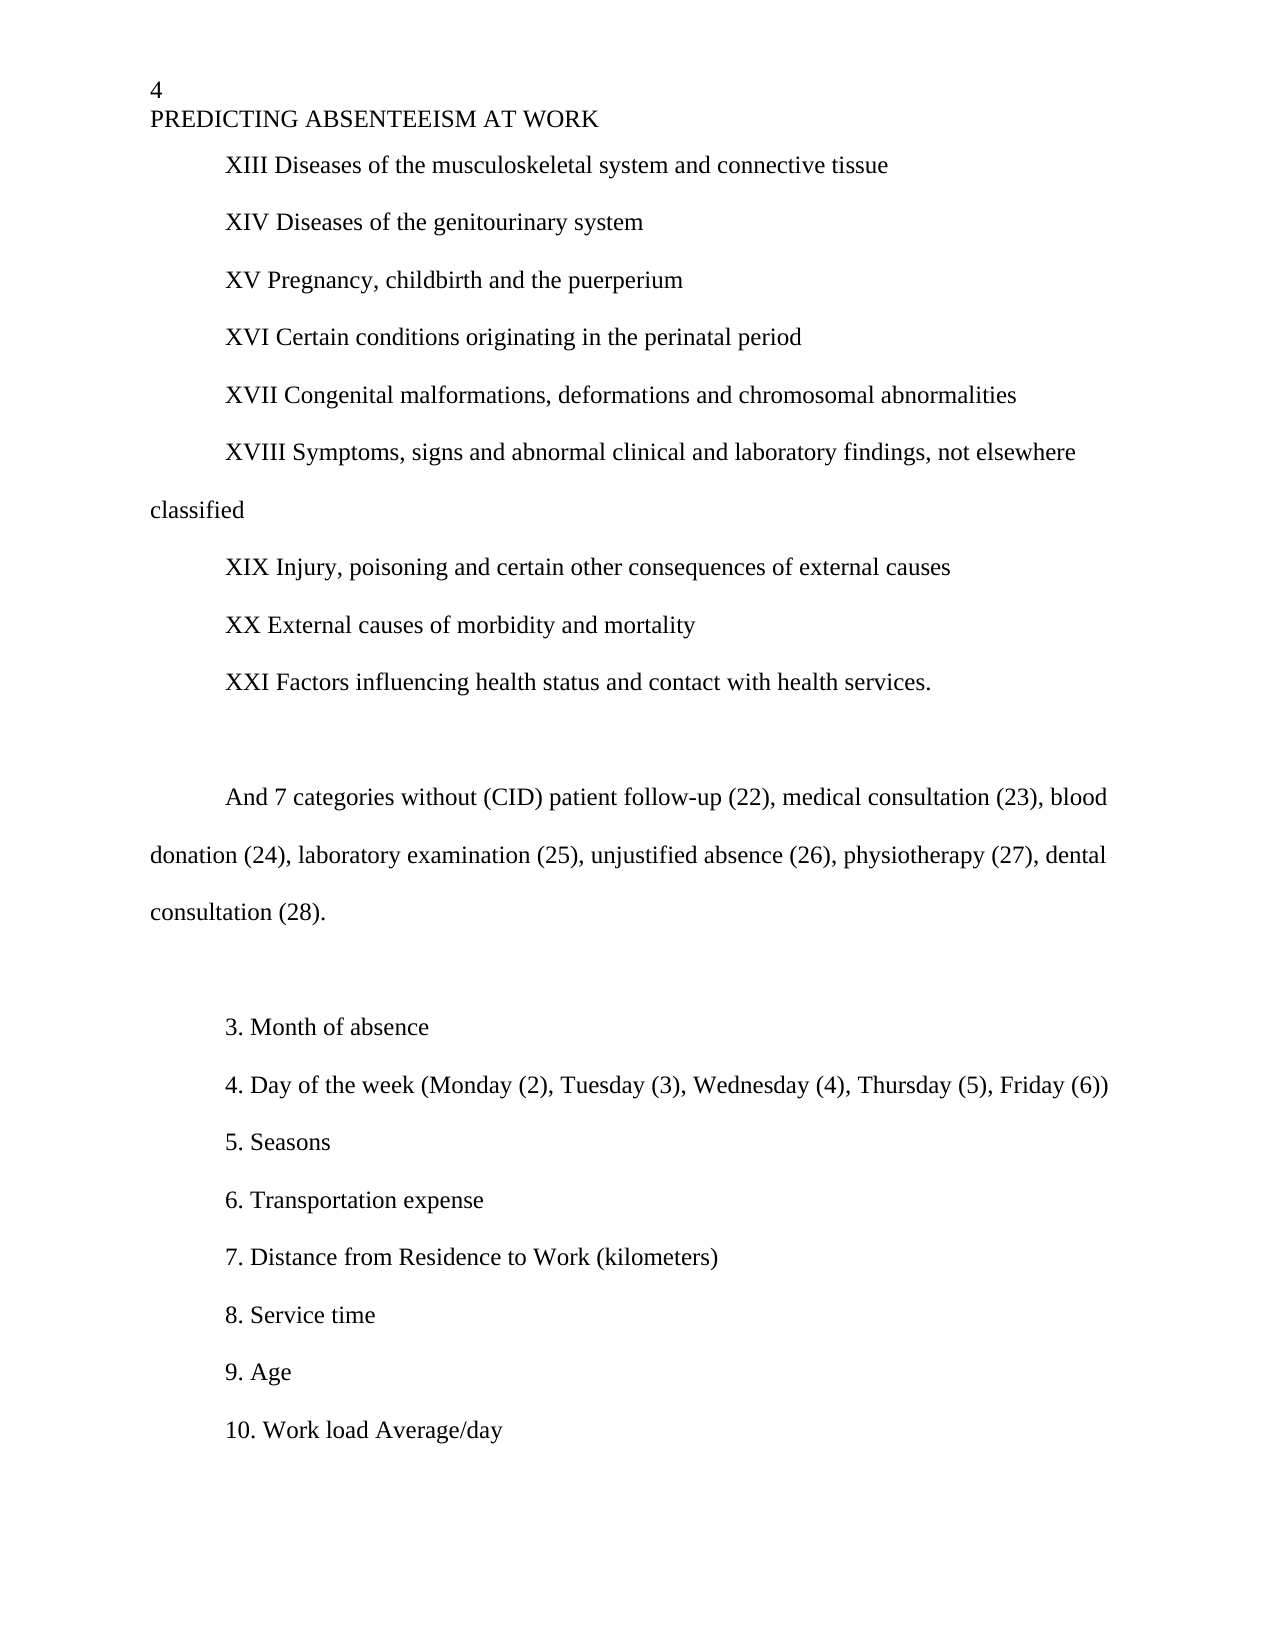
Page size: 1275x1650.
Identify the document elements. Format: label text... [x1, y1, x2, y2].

text 6. Transportation expense [150, 1185, 1125, 1214]
text 5. Seasons [150, 1127, 1125, 1156]
text And 7 categories without (CID) patient follow-up (22), medical consultation (23), blood donation (24), laboratory examination (25), unjustified absence (26), physiotherapy (27), dental consultation (28). [150, 782, 1125, 926]
text XX External causes of morbidity and mortality [150, 610, 1125, 639]
text 4. Day of the week (Monday (2), Tuesday (3), Wednesday (4), Thursday (5), Friday (6)) [150, 1070, 1125, 1099]
text 10. Work load Average/day [150, 1415, 1125, 1444]
text XXI Factors influencing health status and contact with health services. [150, 667, 1125, 696]
text XIX Injury, poisoning and certain other consequences of external causes [150, 552, 1125, 581]
text XVI Certain conditions originating in the perinatal period [150, 322, 1125, 351]
text XIII Diseases of the musculoskeletal system and connective tissue [150, 150, 1125, 179]
text XIV Diseases of the genitourinary system [150, 207, 1125, 236]
text XVIII Symptoms, signs and abnormal clinical and laboratory findings, not elsewhere classified [150, 437, 1125, 524]
text XVII Congenital malformations, deformations and chromosomal abnormalities [150, 380, 1125, 409]
text 8. Service time [150, 1300, 1125, 1329]
text XV Pregnancy, childbirth and the puerperium [150, 265, 1125, 294]
text 7. Distance from Residence to Work (kilometers) [150, 1242, 1125, 1271]
text 3. Month of absence [150, 1012, 1125, 1041]
text 9. Age [150, 1357, 1125, 1386]
